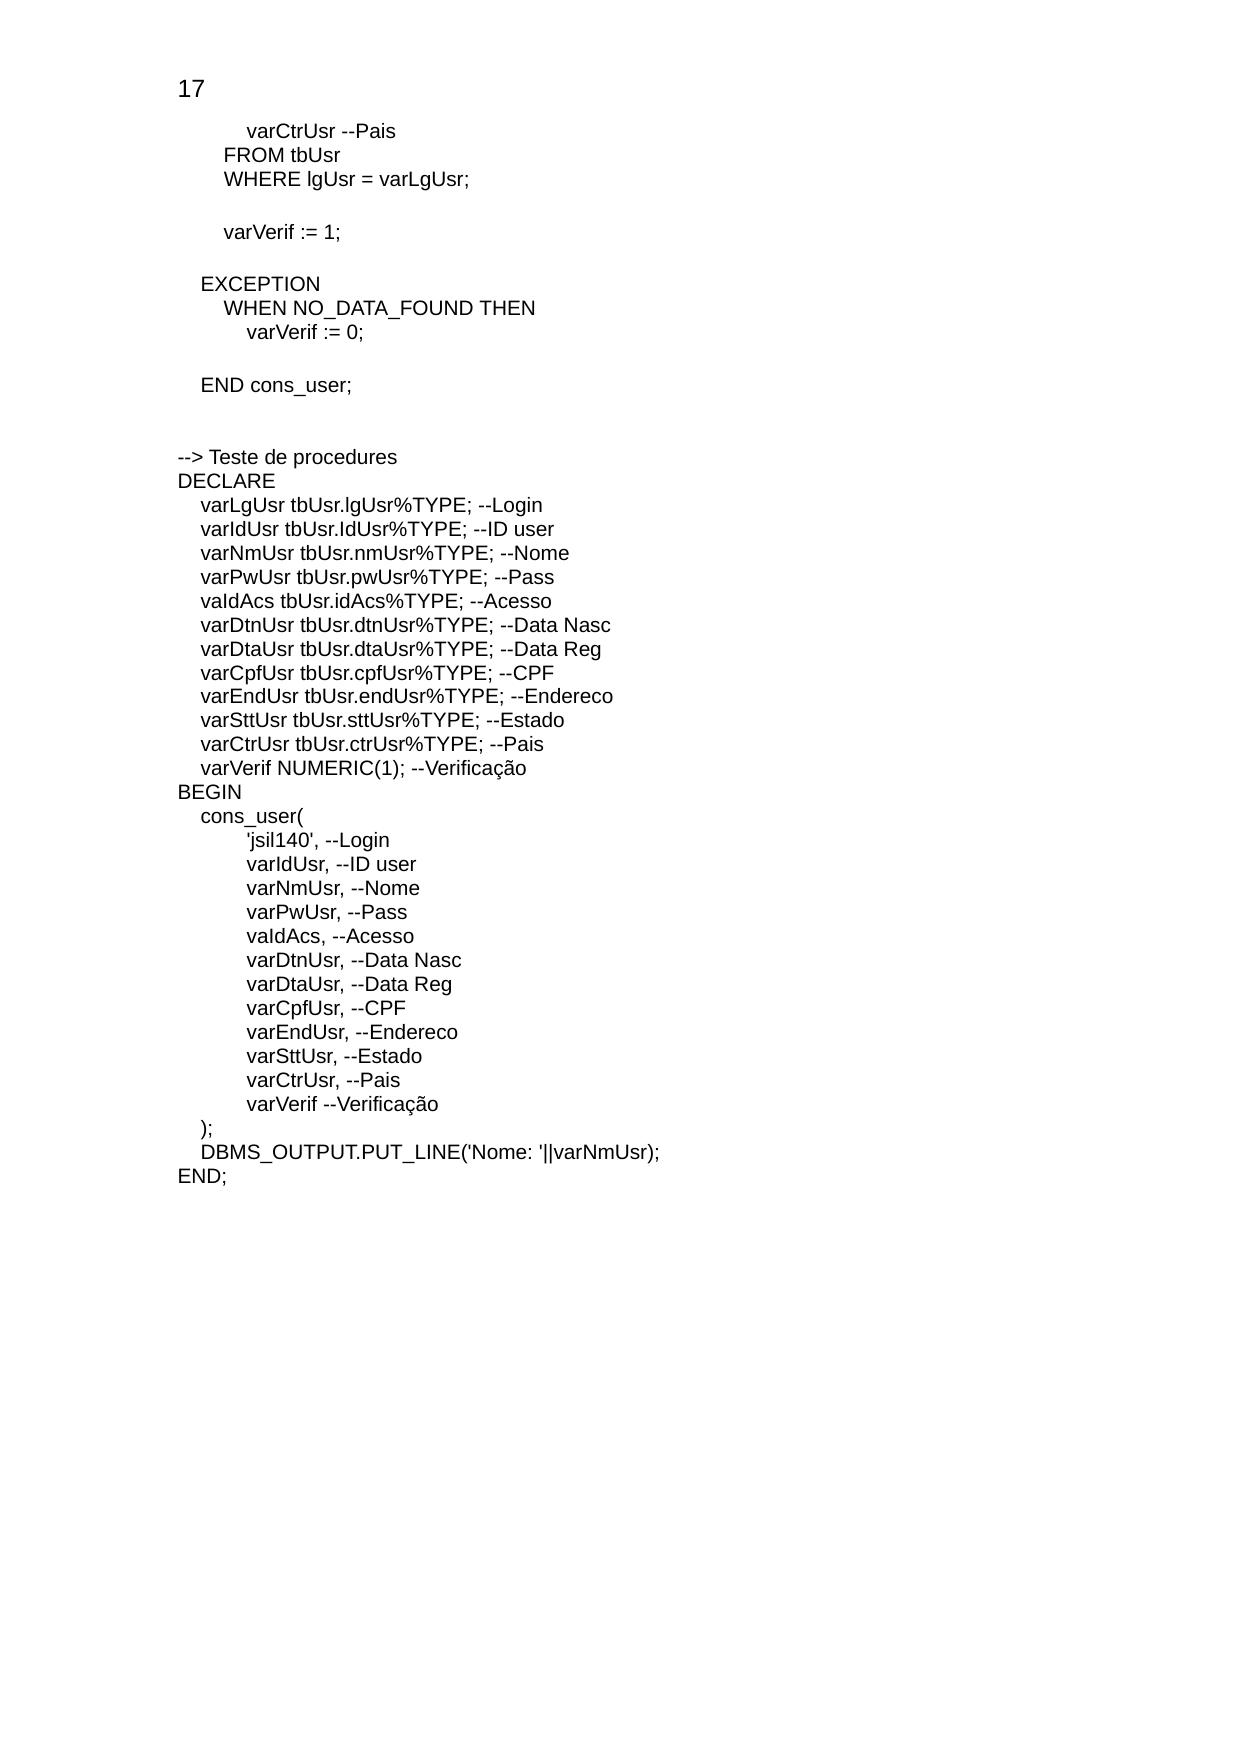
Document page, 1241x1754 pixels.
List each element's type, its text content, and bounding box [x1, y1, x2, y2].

text varCpfUsr, --CPF [177, 996, 1063, 1020]
text varVerif := 0; [177, 320, 1063, 344]
text WHEN NO_DATA_FOUND THEN [177, 296, 1063, 320]
text DECLARE [177, 469, 1063, 493]
text varIdUsr, --ID user [177, 852, 1063, 876]
text varCtrUsr, --Pais [177, 1068, 1063, 1092]
text vaIdAcs, --Acesso [177, 924, 1063, 948]
text DBMS_OUTPUT.PUT_LINE('Nome: '||varNmUsr); [177, 1139, 1063, 1163]
text varPwUsr, --Pass [177, 900, 1063, 924]
text FROM tbUsr [177, 143, 1063, 167]
text varSttUsr, --Estado [177, 1044, 1063, 1068]
text varCpfUsr tbUsr.cpfUsr%TYPE; --CPF [177, 660, 1063, 684]
text varVerif --Verificação [177, 1092, 1063, 1116]
text varEndUsr tbUsr.endUsr%TYPE; --Endereco [177, 684, 1063, 708]
text varVerif NUMERIC(1); --Verificação [177, 756, 1063, 780]
text varLgUsr tbUsr.lgUsr%TYPE; --Login [177, 493, 1063, 517]
text BEGIN [177, 780, 1063, 804]
text varPwUsr tbUsr.pwUsr%TYPE; --Pass [177, 564, 1063, 588]
text EXCEPTION [177, 272, 1063, 296]
text --> Teste de procedures [177, 445, 1063, 469]
text vaIdAcs tbUsr.idAcs%TYPE; --Acesso [177, 588, 1063, 612]
text varDtaUsr tbUsr.dtaUsr%TYPE; --Data Reg [177, 636, 1063, 660]
text varCtrUsr --Pais [177, 119, 1063, 143]
text varCtrUsr tbUsr.ctrUsr%TYPE; --Pais [177, 732, 1063, 756]
text varDtaUsr, --Data Reg [177, 972, 1063, 996]
text varVerif := 1; [177, 219, 1063, 243]
text 'jsil140', --Login [177, 828, 1063, 852]
text varNmUsr tbUsr.nmUsr%TYPE; --Nome [177, 541, 1063, 564]
text END; [177, 1163, 1063, 1187]
text varSttUsr tbUsr.sttUsr%TYPE; --Estado [177, 708, 1063, 732]
text varDtnUsr tbUsr.dtnUsr%TYPE; --Data Nasc [177, 612, 1063, 636]
text varNmUsr, --Nome [177, 876, 1063, 900]
text ); [177, 1116, 1063, 1139]
text varEndUsr, --Endereco [177, 1020, 1063, 1044]
text varIdUsr tbUsr.IdUsr%TYPE; --ID user [177, 517, 1063, 541]
text varDtnUsr, --Data Nasc [177, 948, 1063, 972]
text WHERE lgUsr = varLgUsr; [177, 167, 1063, 191]
text END cons_user; [177, 373, 1063, 397]
text cons_user( [177, 804, 1063, 828]
